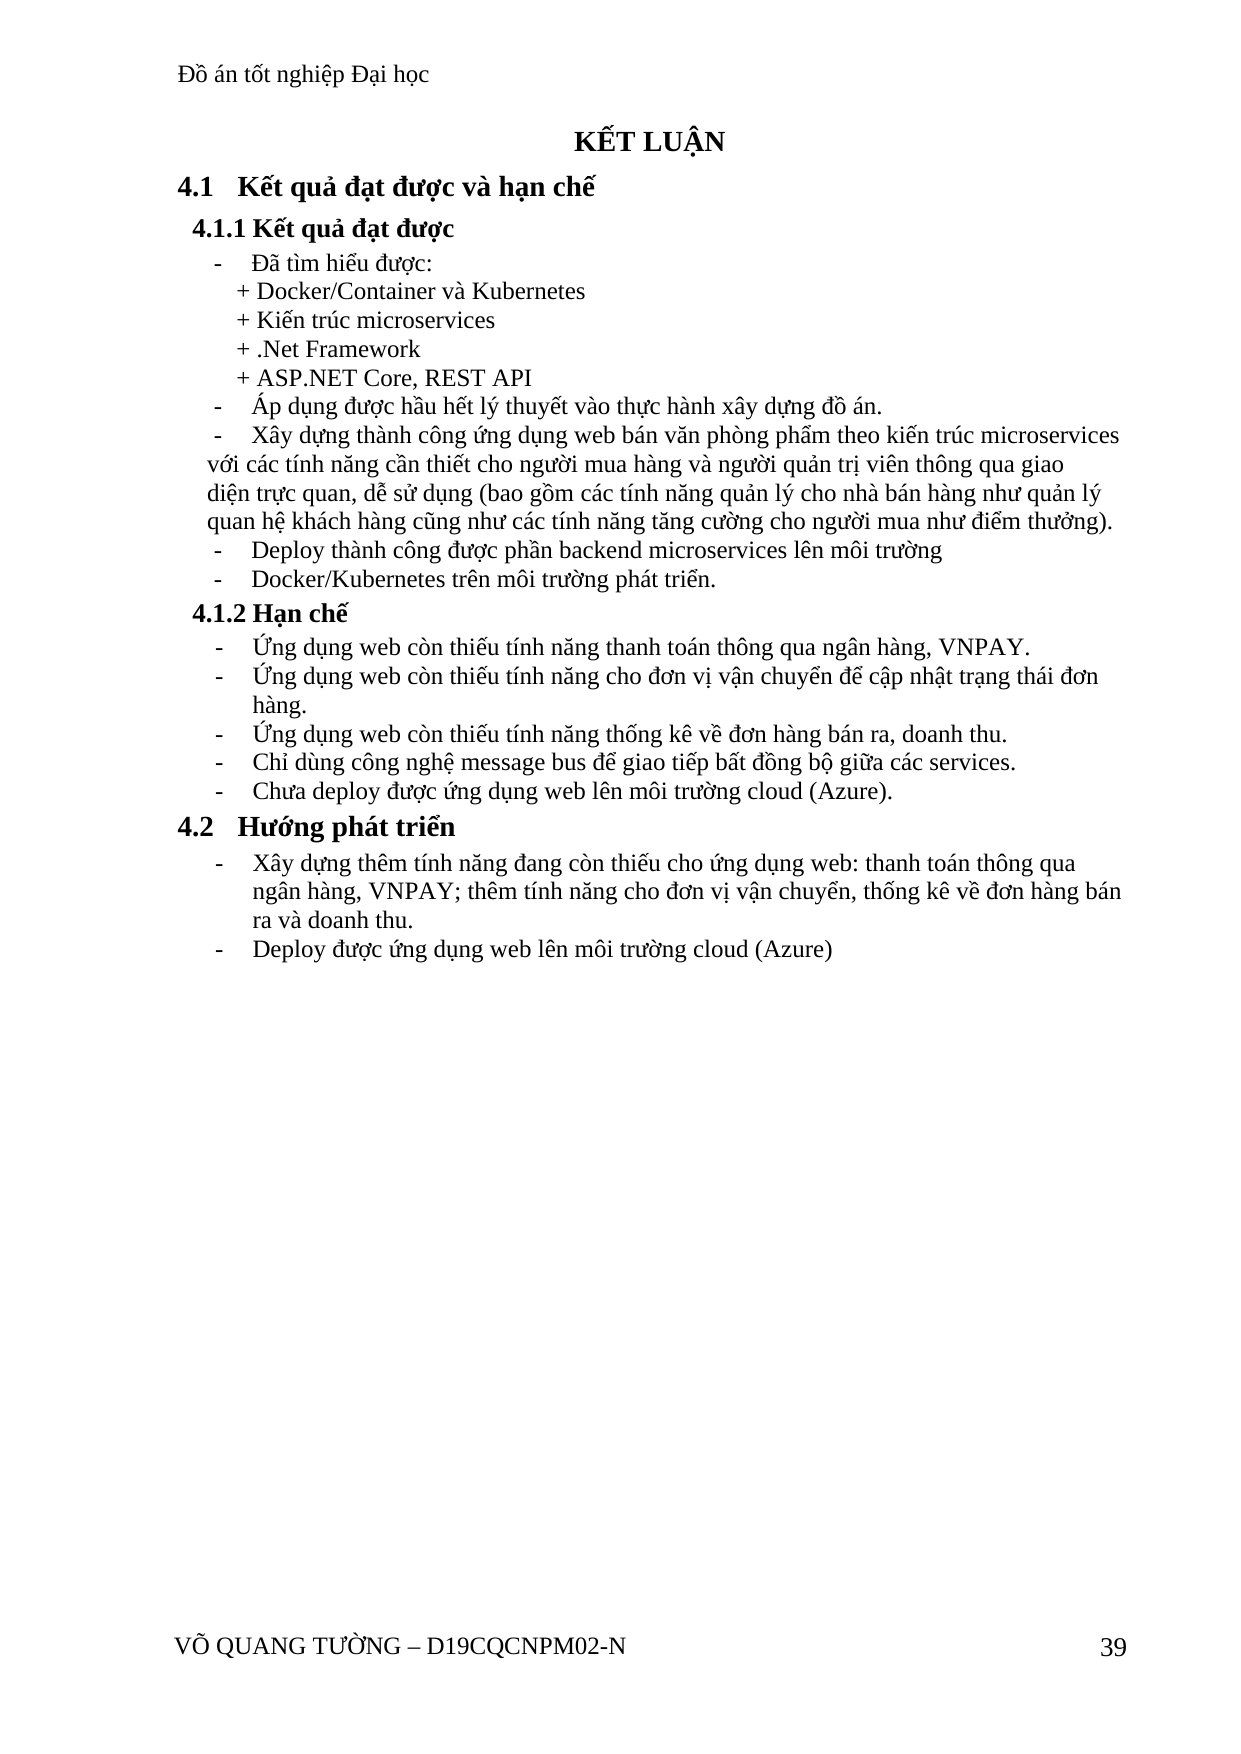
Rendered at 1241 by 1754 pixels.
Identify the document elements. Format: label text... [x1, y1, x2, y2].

text + Kiến trúc microservices [236, 305, 1122, 334]
text + Docker/Container và Kubernetes [236, 276, 1122, 305]
subtitle Hạn chế [192, 597, 1122, 628]
list Xây dựng thêm tính năng đang còn thiếu cho ứng dụng web: thanh toán thông qua ngân hàng, VNPAY; thêm tính năng cho đơn vị vận chuyển, thống kê về đơn hàng bán ra và doanh thu. [215, 848, 1122, 934]
list Đã tìm hiểu được: [213, 248, 1122, 276]
subtitle Kết quả đạt được và hạn chế [177, 169, 1122, 203]
text + .Net Framework [236, 334, 1122, 363]
subtitle Kết quả đạt được [192, 212, 1122, 243]
list Ứng dụng web còn thiếu tính năng cho đơn vị vận chuyển để cập nhật trạng thái đơn hàng. [215, 661, 1122, 719]
text với các tính năng cần thiết cho người mua hàng và người quản trị viên thông qua giao [207, 449, 1122, 478]
list Ứng dụng web còn thiếu tính năng thống kê về đơn hàng bán ra, doanh thu. [215, 719, 1122, 747]
text diện trực quan, dễ sử dụng (bao gồm các tính năng quản lý cho nhà bán hàng như quản lý quan hệ khách hàng cũng như các tính năng tăng cường cho người mua như điểm thưởng). [207, 478, 1122, 535]
text + ASP.NET Core, REST API [236, 363, 1122, 391]
subtitle Hướng phát triển [177, 809, 1122, 843]
list Docker/Kubernetes trên môi trường phát triển. [213, 564, 1122, 593]
list Ứng dụng web còn thiếu tính năng thanh toán thông qua ngân hàng, VNPAY. [215, 632, 1122, 661]
list Deploy thành công được phần backend microservices lên môi trường [213, 535, 1122, 564]
list Chỉ dùng công nghệ message bus để giao tiếp bất đồng bộ giữa các services. [215, 747, 1122, 776]
list Xây dựng thành công ứng dụng web bán văn phòng phẩm theo kiến trúc microservices [213, 420, 1122, 449]
list Deploy được ứng dụng web lên môi trường cloud (Azure) [215, 934, 1122, 963]
list Áp dụng được hầu hết lý thuyết vào thực hành xây dựng đồ án. [213, 391, 1122, 420]
subtitle KẾT LUẬN [177, 124, 1122, 158]
list Chưa deploy được ứng dụng web lên môi trường cloud (Azure). [215, 776, 1122, 805]
